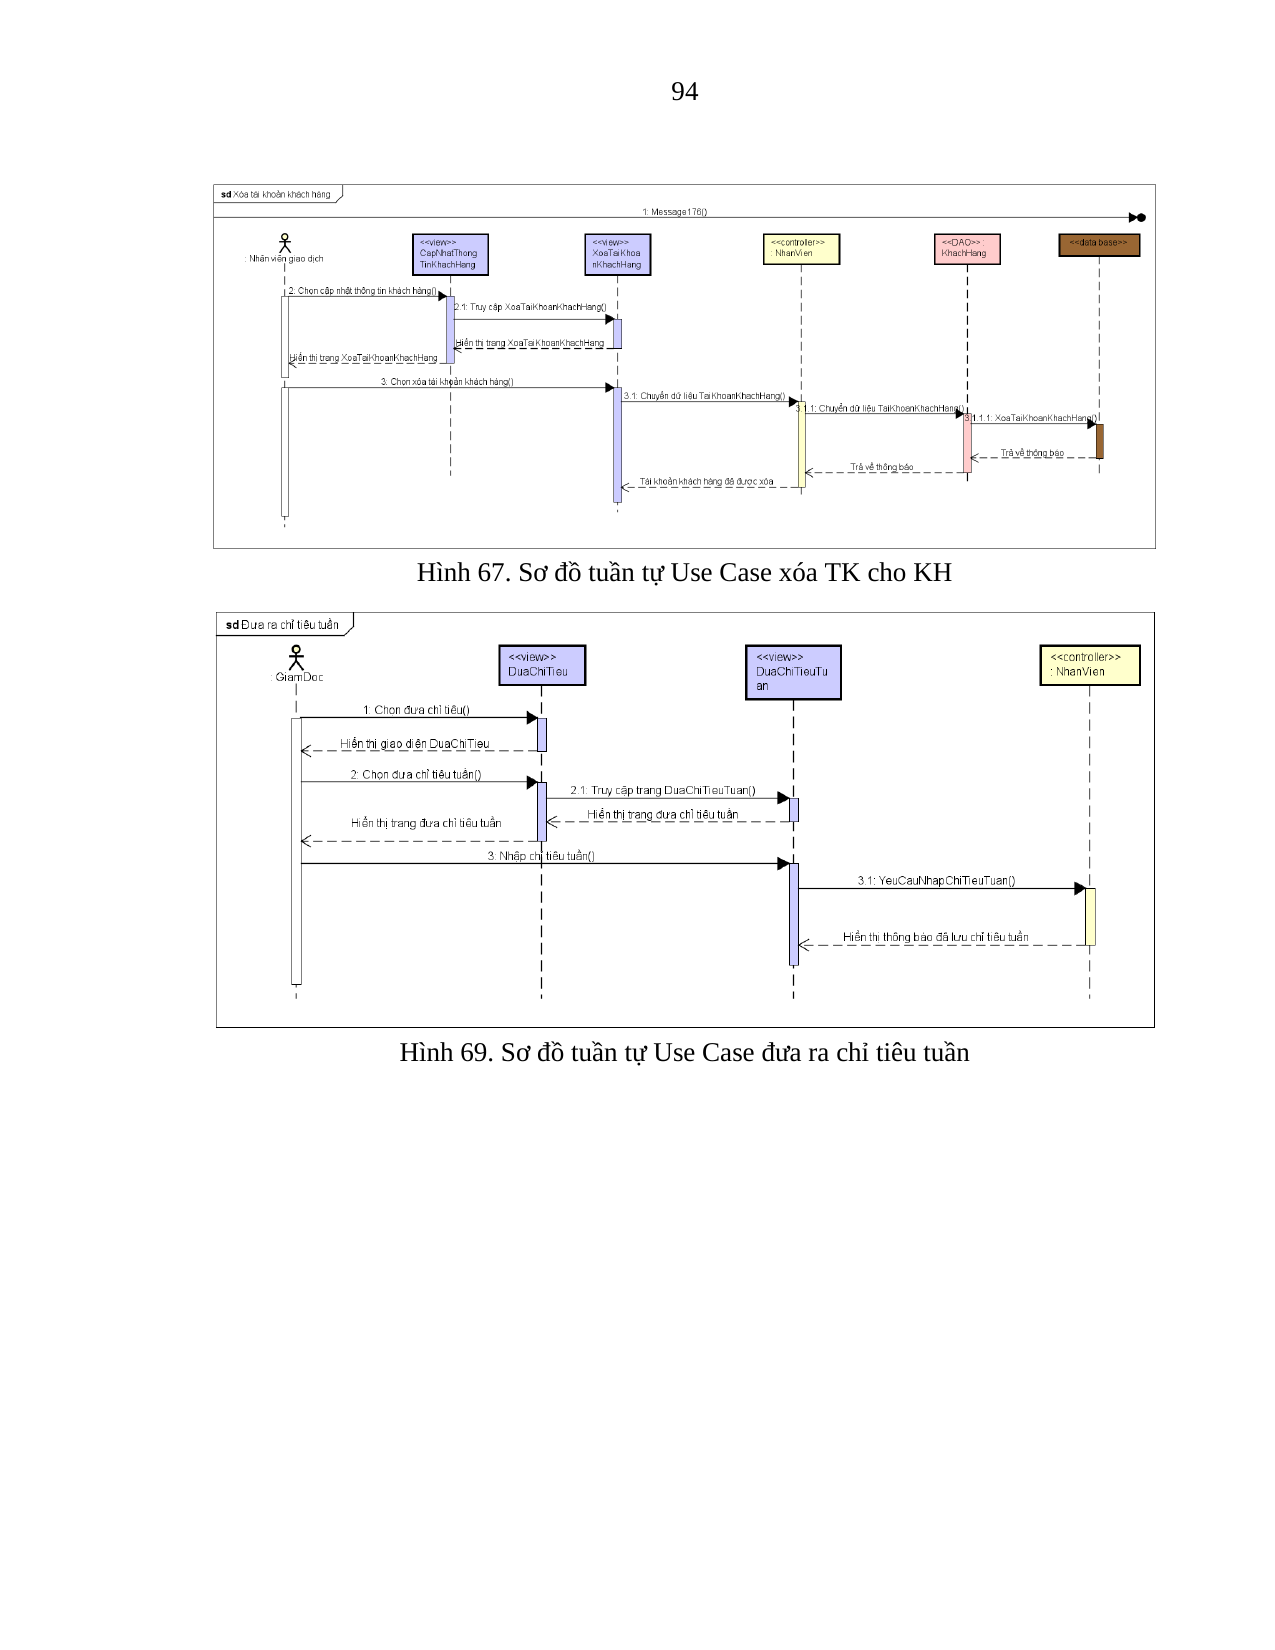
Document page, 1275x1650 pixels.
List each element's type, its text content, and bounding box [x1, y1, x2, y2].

picture [206, 177, 1163, 556]
picture [206, 602, 1163, 1036]
text Hình 69. Sơ đồ tuần tự Use Case đưa ra chỉ tiêu tuần [207, 1036, 1162, 1067]
text Hình 67. Sơ đồ tuần tự Use Case xóa TK cho KH [207, 556, 1162, 587]
